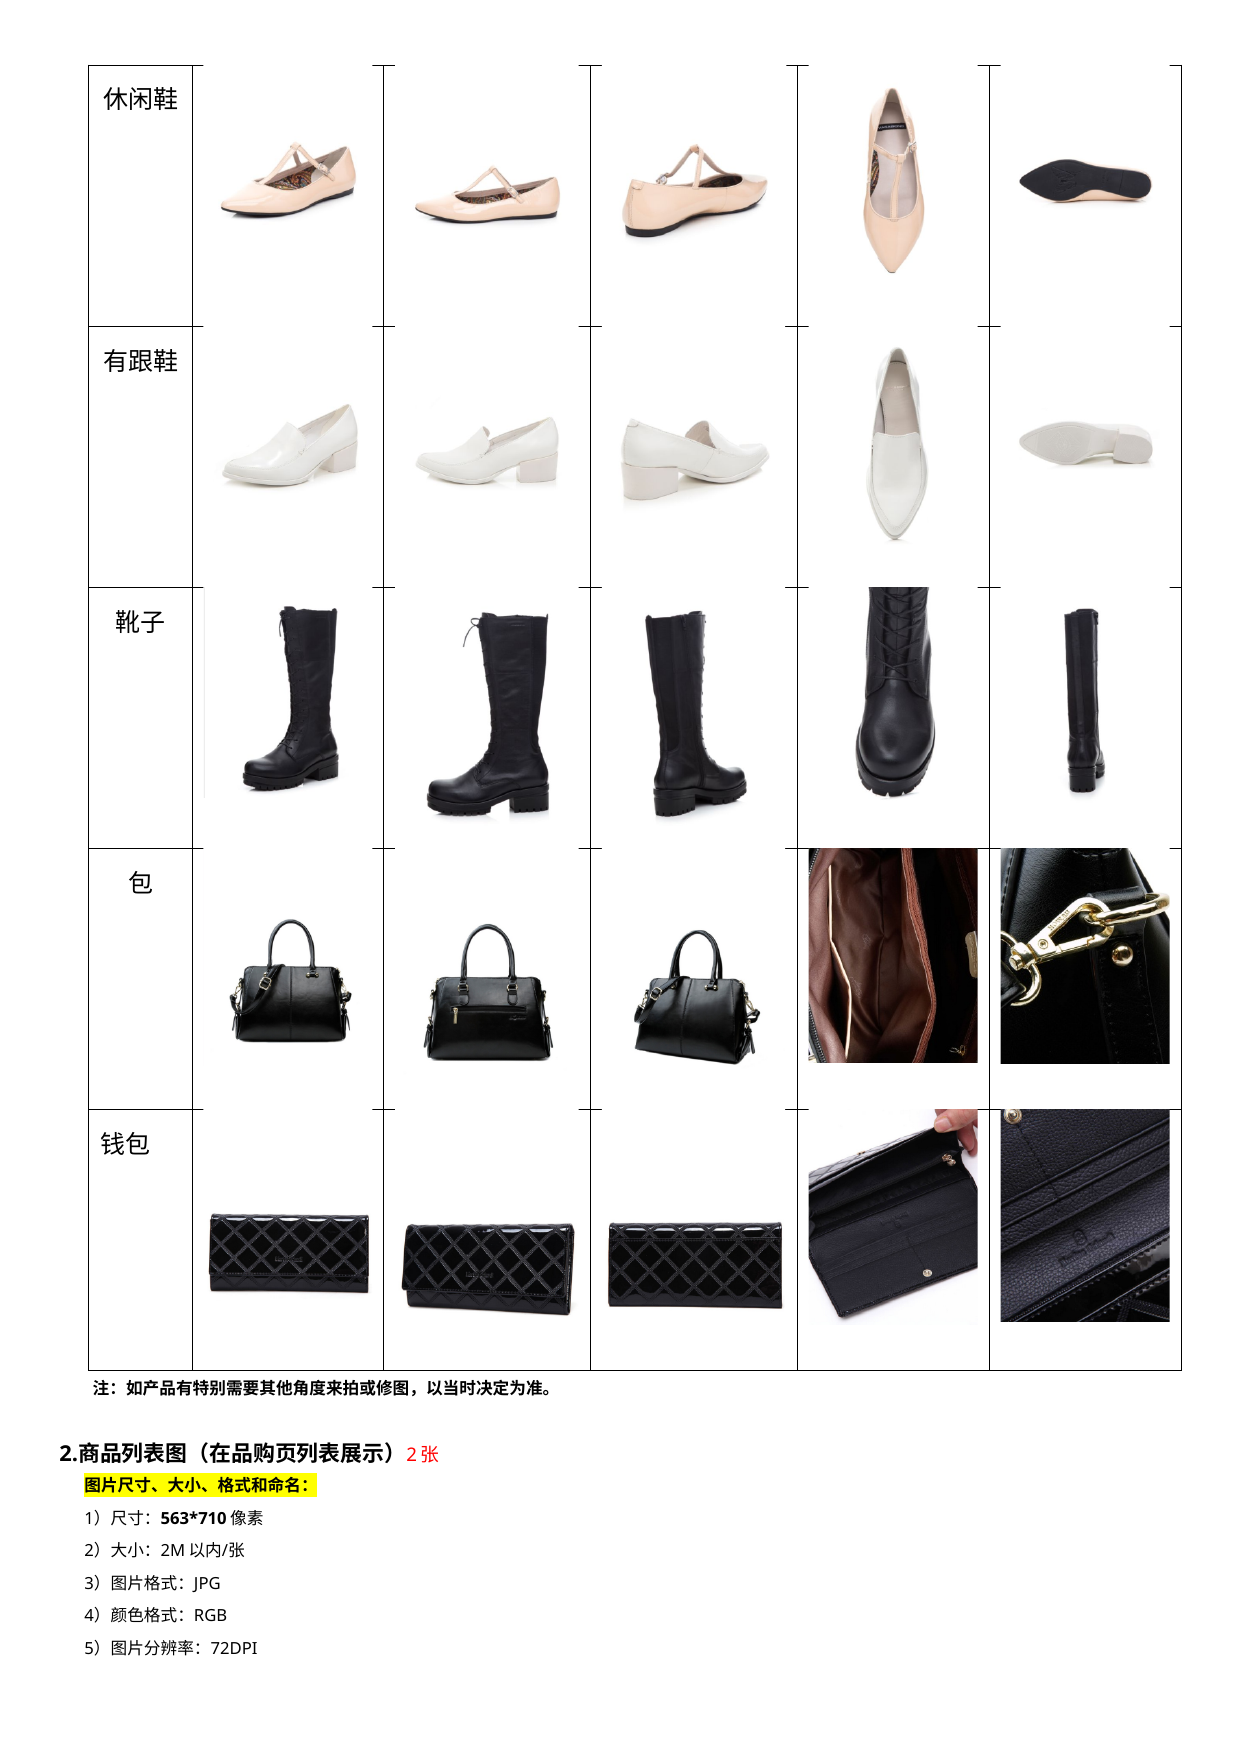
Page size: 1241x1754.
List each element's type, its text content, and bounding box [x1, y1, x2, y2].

table_cell [193, 588, 383, 848]
table_cell [591, 1110, 797, 1370]
table_cell [384, 327, 590, 587]
table_cell [798, 327, 989, 587]
table_cell [798, 849, 989, 1109]
picture [808, 848, 978, 1063]
picture [1000, 65, 1170, 276]
table_cell 包 [89, 849, 192, 1109]
table_cell [990, 588, 1181, 848]
picture [808, 65, 978, 285]
table_cell 靴子 [89, 588, 192, 848]
picture [395, 65, 579, 301]
text 1）尺寸：563*710像素 [59, 1501, 1181, 1533]
text 3）图片格式：JPG [59, 1566, 1181, 1598]
picture [395, 587, 579, 828]
picture [395, 326, 579, 563]
text 2.商品列表图（在品购页列表展示）2张 [59, 1436, 1181, 1468]
table_cell [798, 1110, 989, 1370]
table_cell [384, 1110, 590, 1370]
picture [203, 65, 373, 280]
picture [203, 1109, 373, 1324]
picture [1000, 587, 1170, 803]
table_cell [193, 849, 383, 1109]
table_cell [384, 849, 590, 1109]
picture [601, 1109, 786, 1345]
table_cell [798, 588, 989, 848]
picture [1000, 1109, 1170, 1322]
picture [395, 848, 579, 1086]
picture [203, 848, 373, 1066]
table_cell 休闲鞋 [89, 66, 192, 326]
picture [601, 65, 787, 304]
table_cell [591, 66, 797, 326]
text 图片尺寸、大小、格式和命名： [59, 1468, 1181, 1501]
picture [601, 326, 786, 567]
picture [395, 1109, 579, 1345]
table_cell [384, 588, 590, 848]
table_cell [193, 327, 383, 587]
table_cell [798, 66, 989, 326]
table_cell [591, 588, 797, 848]
picture [808, 1109, 978, 1325]
picture [1000, 848, 1170, 1064]
table_cell 有跟鞋 [89, 327, 192, 587]
picture [601, 587, 786, 826]
table_cell [990, 1110, 1181, 1370]
table_cell [384, 66, 590, 326]
table_cell 钱包 [89, 1110, 192, 1370]
picture [808, 587, 978, 803]
text 4）颜色格式：RGB [59, 1598, 1181, 1631]
text 5）图片分辨率：72DPI [59, 1631, 1181, 1663]
table_cell [193, 66, 383, 326]
picture [1000, 326, 1170, 541]
picture [601, 848, 786, 1090]
table_cell [990, 66, 1181, 326]
text 2）大小：2M以内/张 [59, 1533, 1181, 1566]
text 注：如产品有特别需要其他角度来拍或修图，以当时决定为准。 [59, 1371, 1181, 1403]
picture [203, 326, 373, 544]
table_cell [591, 327, 797, 587]
table_cell [591, 849, 797, 1109]
picture [808, 326, 978, 546]
table_cell [990, 327, 1181, 587]
table_cell [990, 849, 1181, 1109]
table_cell [193, 1110, 383, 1370]
picture [203, 587, 373, 798]
